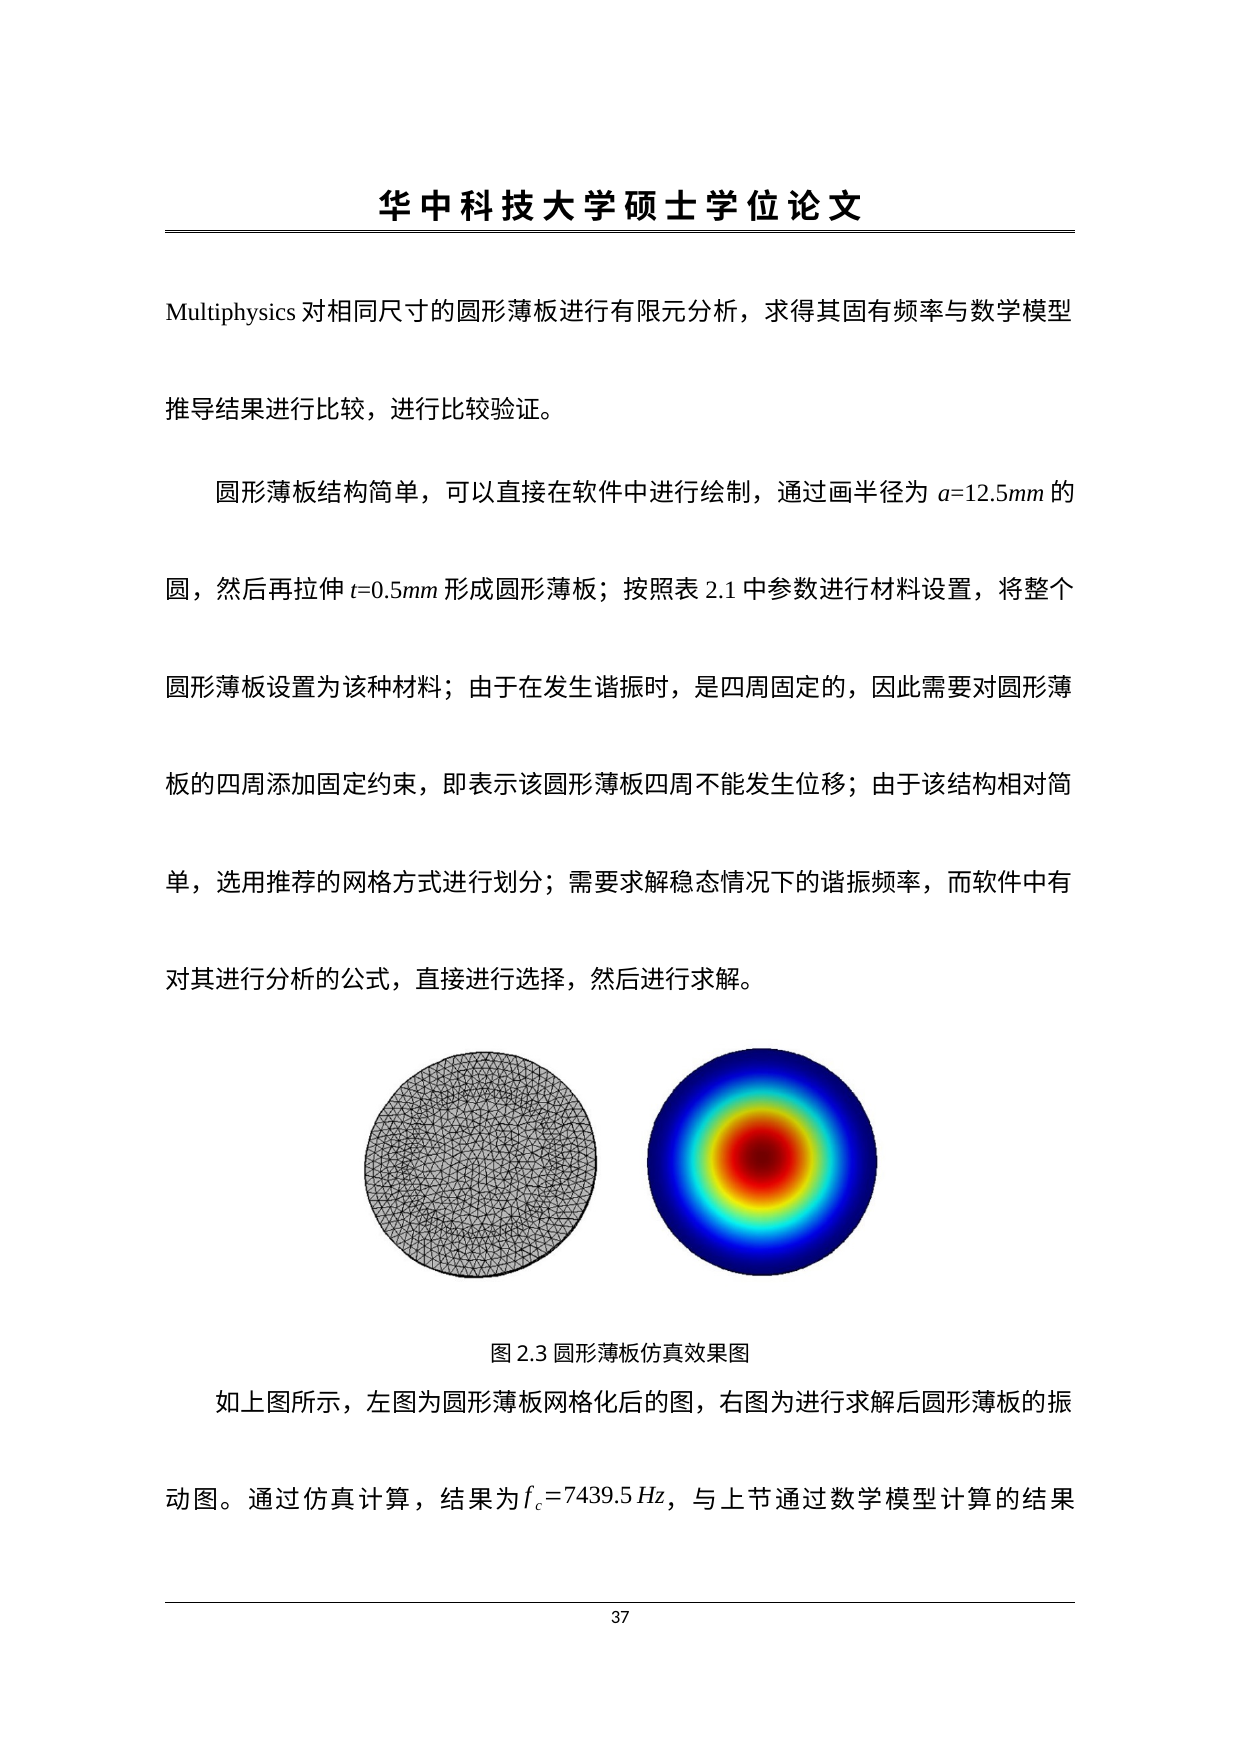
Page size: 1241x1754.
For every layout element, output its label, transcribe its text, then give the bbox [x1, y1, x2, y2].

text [165, 1368, 1075, 1530]
text 圆形薄板结构简单，可以直接在软件中进行绘制，通过画半径为a=12.5mm的圆，然后再拉伸t=0.5mm形成圆形薄板；按照表2.1中参数进行材料设置，将整个圆形薄板设置为该种材料；由于在发生谐振时，是四周固定的，因此需要对圆形薄板的四周添加固定约束，即表示该圆形薄板四周不能发生位移；由于该结构相对简单，选用推荐的网格方式进行划分；需要求解稳态情况下的谐振频率，而软件中有对其进行分析的公式，直接进行选择，然后进行求解。 [165, 458, 1075, 1010]
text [165, 277, 1075, 440]
text 图2.3 圆形薄板仿真效果图 [165, 1335, 1075, 1368]
picture [348, 1028, 892, 1313]
